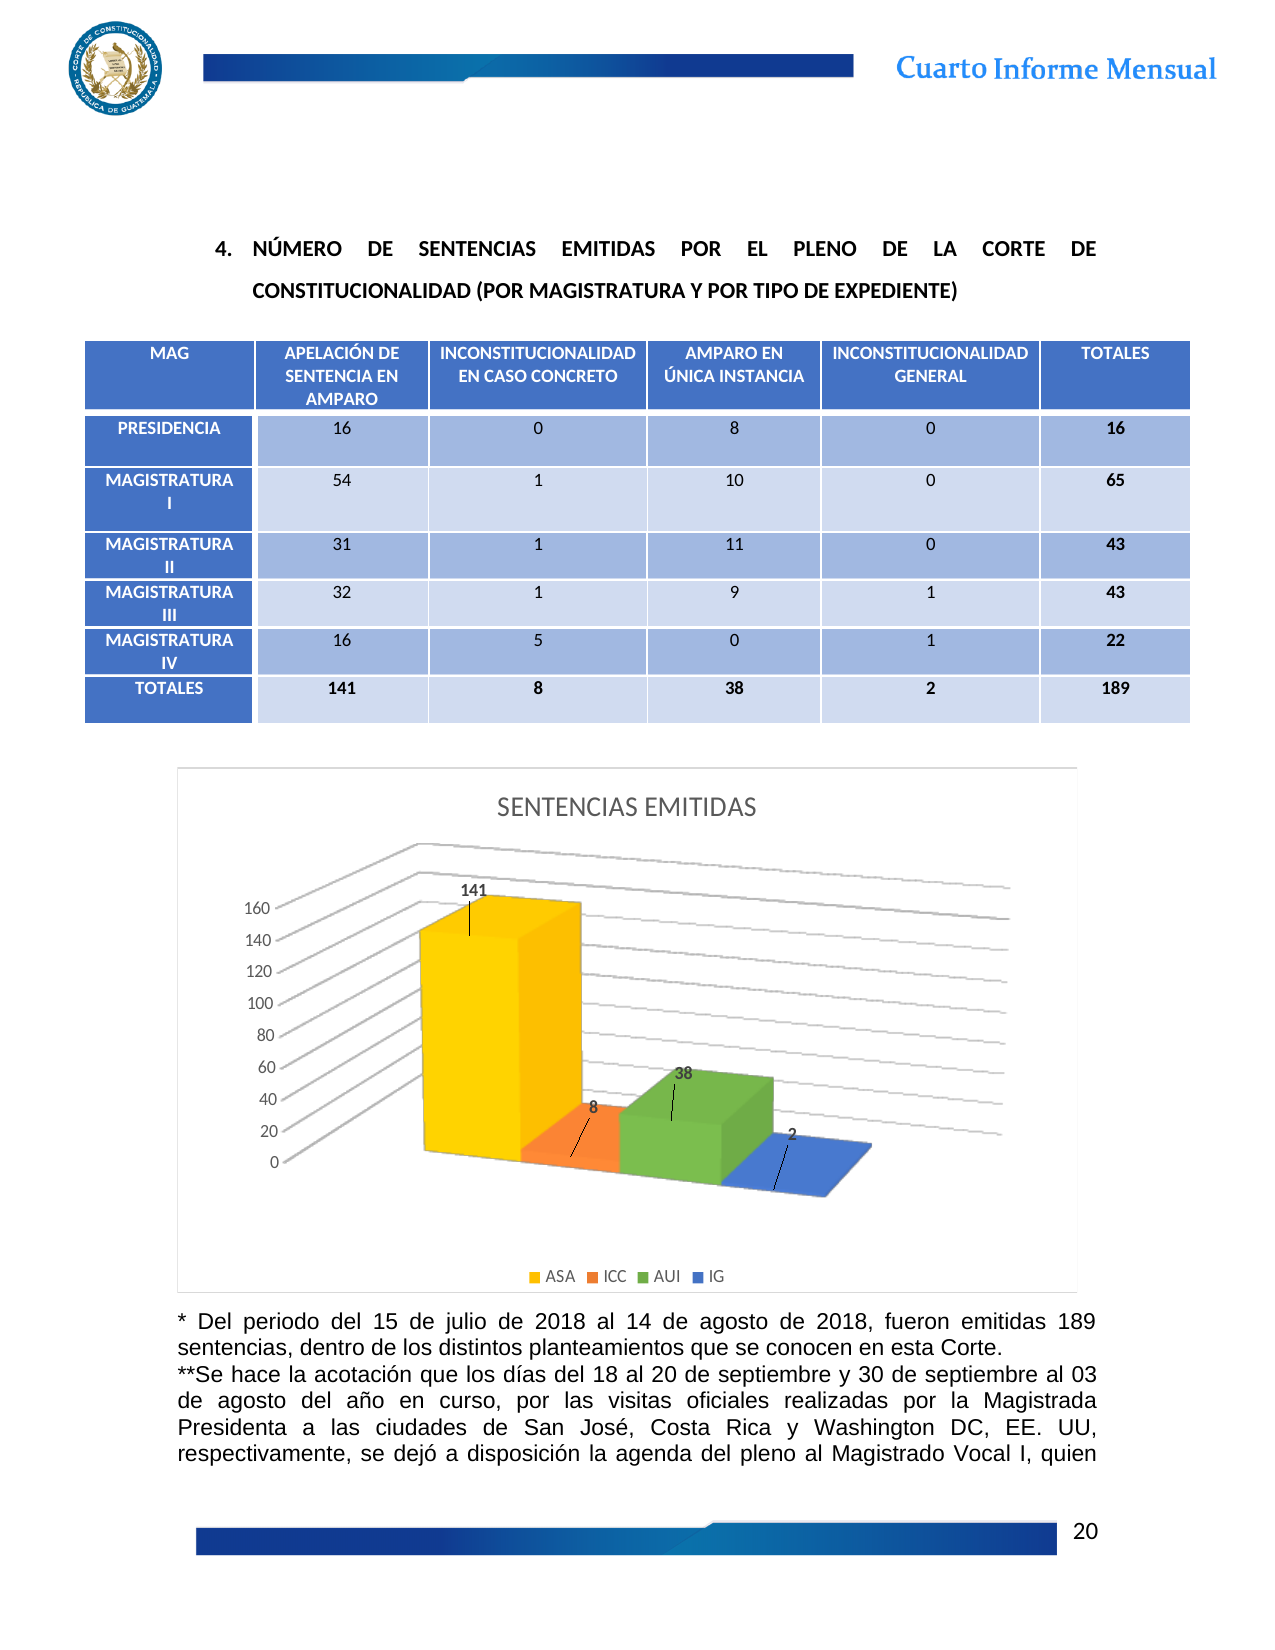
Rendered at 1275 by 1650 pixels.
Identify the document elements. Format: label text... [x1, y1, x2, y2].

picture [95, 1493, 1148, 1589]
table_cell 1 [822, 629, 1039, 674]
table_cell 5 [430, 629, 646, 674]
table_cell 43 [1041, 533, 1190, 578]
table_cell 2 [822, 677, 1039, 723]
table_cell MAGISTRATURA II [85, 533, 252, 578]
table_cell 16 [1041, 416, 1190, 466]
table_cell 0 [822, 468, 1039, 531]
table_cell 8 [648, 416, 820, 466]
table_header INCONSTITUCIONALIDAD GENERAL [822, 341, 1039, 409]
table_cell 22 [1041, 629, 1190, 674]
table_cell MAGISTRATURA III [85, 581, 252, 626]
table_header AMPARO EN ÚNICA INSTANCIA [648, 341, 820, 409]
table_cell 16 [258, 629, 428, 674]
table_cell 65 [1041, 468, 1190, 531]
table_cell 1 [822, 581, 1039, 626]
table_cell 189 [1041, 677, 1190, 723]
table_header APELACIÓN DE SENTENCIA EN AMPARO [256, 341, 428, 409]
table_cell 0 [430, 416, 646, 466]
table_cell 0 [648, 629, 820, 674]
table_cell 8 [429, 677, 647, 723]
table_header INCONSTITUCIONALIDAD EN CASO CONCRETO [430, 341, 646, 409]
table_cell 1 [429, 468, 647, 531]
table_cell 9 [648, 581, 820, 626]
table_cell 16 [258, 416, 428, 466]
table_cell 0 [822, 533, 1039, 578]
table_cell 31 [258, 533, 428, 578]
text * Del periodo del 15 de julio de 2018 al 14 de agosto de 2018, fueron emitidas 189 sentencias, dentro de los distintos planteamientos que se conocen en esta Corte. [177, 1308, 1098, 1361]
table_cell MAGISTRATURA IV [85, 629, 252, 674]
table_cell TOTALES [85, 677, 252, 723]
table_cell 32 [258, 581, 428, 626]
picture [0, 20, 1275, 119]
table_cell PRESIDENCIA [85, 416, 252, 466]
table_cell 1 [429, 581, 647, 626]
table_cell 1 [430, 533, 646, 578]
list NÚMERO DE SENTENCIAS EMITIDAS POR EL PLENO DE LA CORTE DE CONSTITUCIONALIDAD (POR MAGISTRATURA Y POR TIPO DE EXPEDIENTE) [215, 234, 1098, 304]
table_cell 0 [822, 416, 1039, 466]
table_cell 43 [1041, 581, 1190, 626]
table_header TOTALES [1041, 341, 1190, 409]
table_cell MAGISTRATURA I [85, 468, 252, 531]
table_cell 54 [258, 468, 428, 531]
table_cell 141 [258, 677, 428, 723]
table_cell 10 [648, 468, 820, 531]
table_cell 38 [648, 677, 820, 723]
table_cell 11 [648, 533, 820, 578]
table_header MAG [85, 341, 254, 409]
